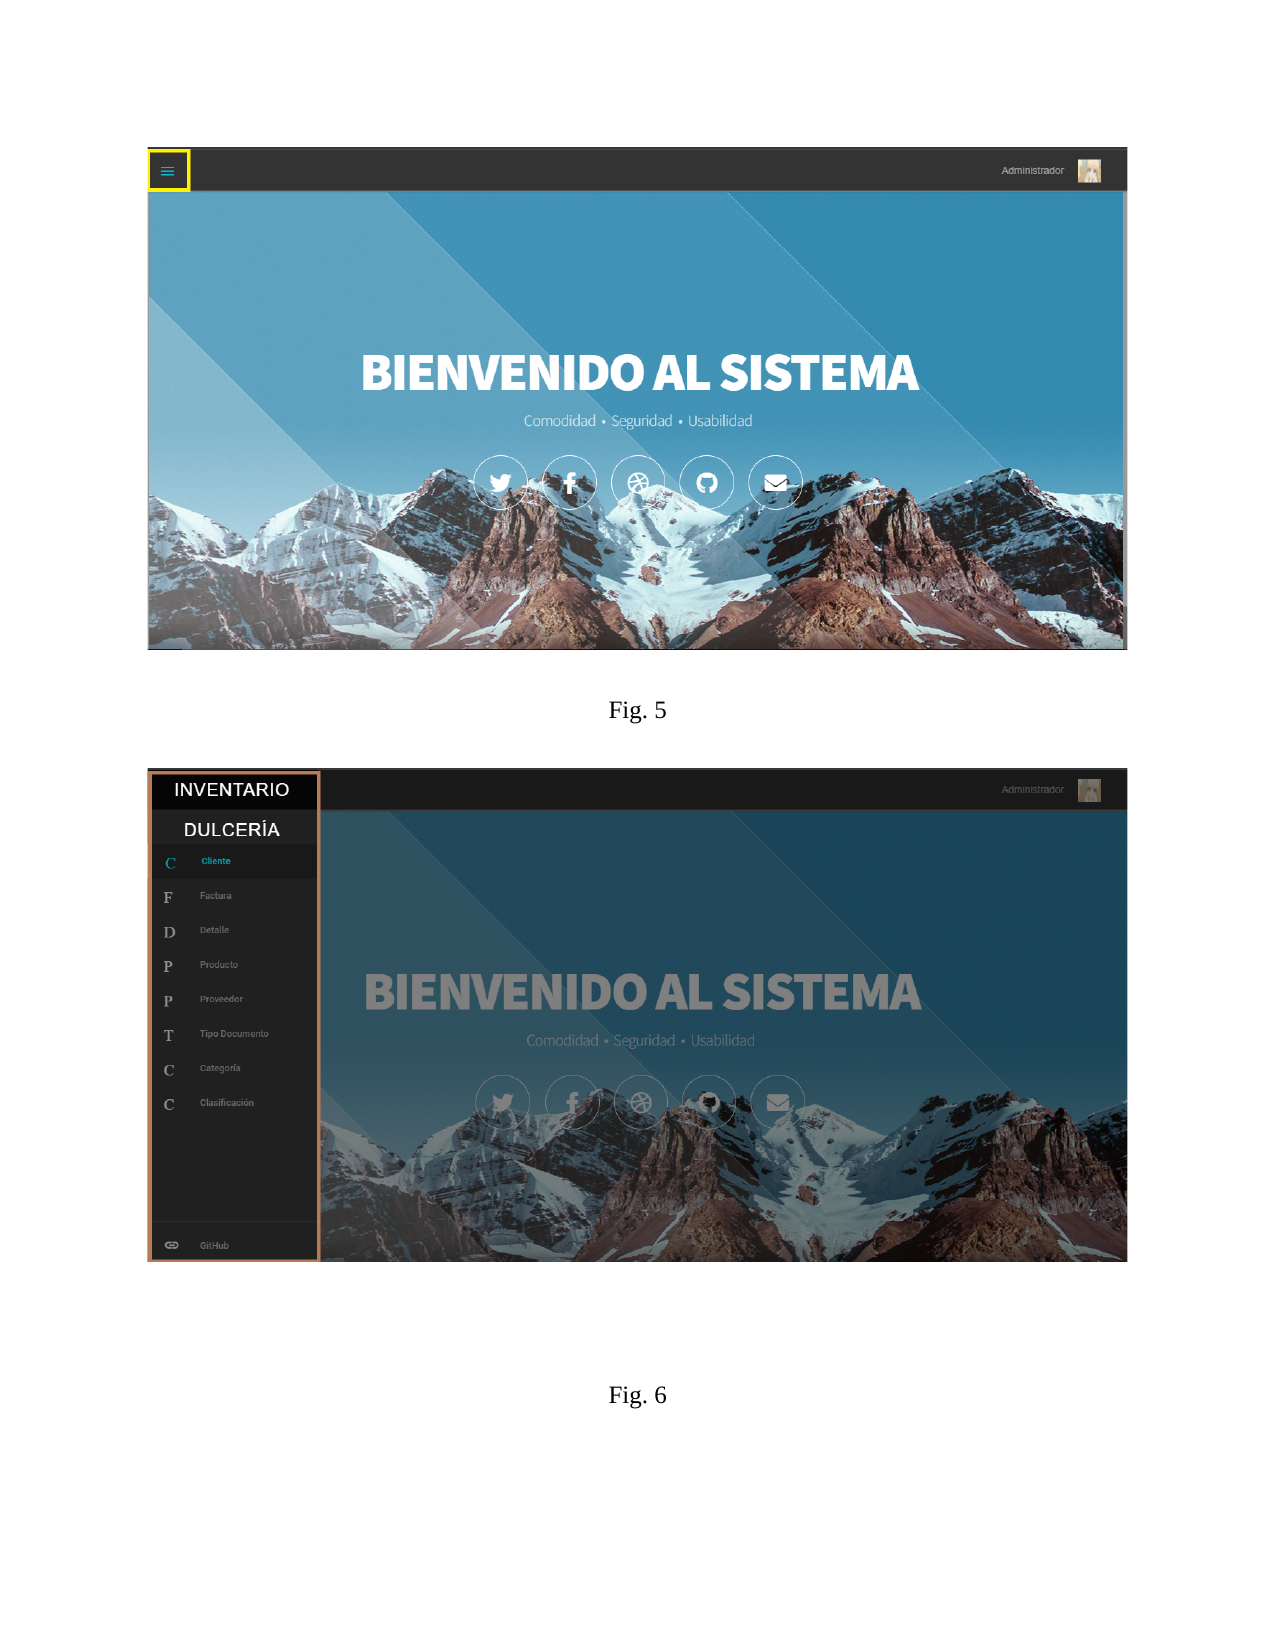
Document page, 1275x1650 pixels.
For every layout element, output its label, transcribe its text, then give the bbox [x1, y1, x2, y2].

picture [147, 147, 1128, 650]
text Fig. 6 [148, 1380, 1127, 1409]
text Fig. 5 [148, 695, 1127, 723]
picture [147, 768, 1128, 1262]
